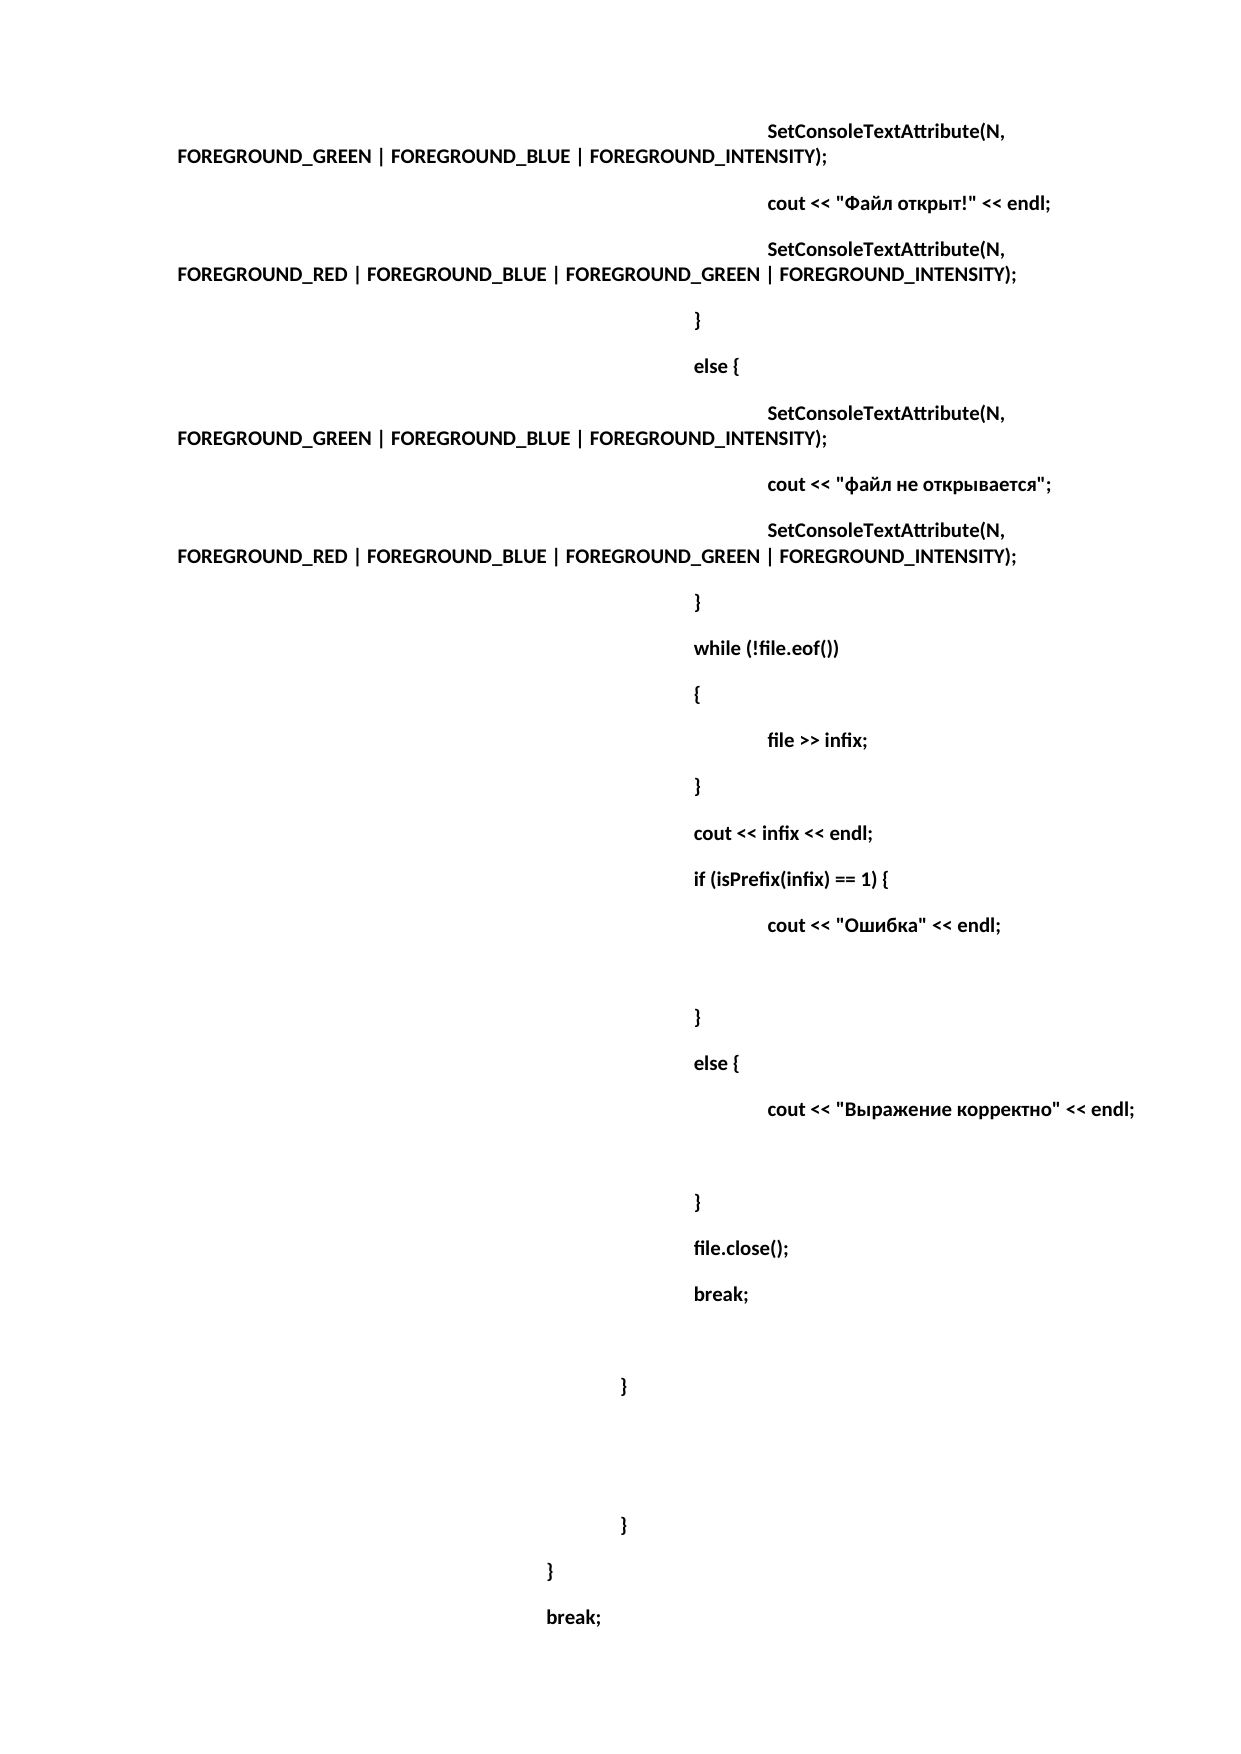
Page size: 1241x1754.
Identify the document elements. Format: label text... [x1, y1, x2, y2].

subtitle break; [177, 1281, 1152, 1307]
subtitle } [177, 1373, 1152, 1399]
subtitle cout << "Выражение корректно" << endl; [177, 1097, 1152, 1122]
subtitle } [177, 1512, 1152, 1537]
subtitle SetConsoleTextAttribute(N, FOREGROUND_RED | FOREGROUND_BLUE | FOREGROUND_GREEN | FOREGROUND_INTENSITY); [177, 517, 1152, 568]
subtitle cout << "файл не открывается"; [177, 471, 1152, 497]
subtitle break; [177, 1604, 1152, 1629]
subtitle SetConsoleTextAttribute(N, FOREGROUND_GREEN | FOREGROUND_BLUE | FOREGROUND_INTENSITY); [177, 400, 1152, 451]
subtitle cout << "Файл открыт!" << endl; [177, 190, 1152, 215]
subtitle cout << "Ошибка" << endl; [177, 912, 1152, 937]
subtitle SetConsoleTextAttribute(N, FOREGROUND_GREEN | FOREGROUND_BLUE | FOREGROUND_INTENSITY); [177, 118, 1152, 169]
subtitle } [177, 1558, 1152, 1583]
subtitle } [177, 1004, 1152, 1030]
subtitle while (!file.eof()) [177, 635, 1152, 661]
subtitle file.close(); [177, 1235, 1152, 1260]
subtitle else { [177, 353, 1152, 379]
subtitle SetConsoleTextAttribute(N, FOREGROUND_RED | FOREGROUND_BLUE | FOREGROUND_GREEN | FOREGROUND_INTENSITY); [177, 236, 1152, 287]
subtitle } [177, 589, 1152, 614]
subtitle else { [177, 1050, 1152, 1076]
subtitle } [177, 1189, 1152, 1214]
subtitle { [177, 681, 1152, 707]
subtitle file >> infix; [177, 727, 1152, 753]
subtitle } [177, 773, 1152, 799]
subtitle cout << infix << endl; [177, 820, 1152, 845]
subtitle } [177, 307, 1152, 333]
subtitle if (isPrefix(infix) == 1) { [177, 866, 1152, 891]
